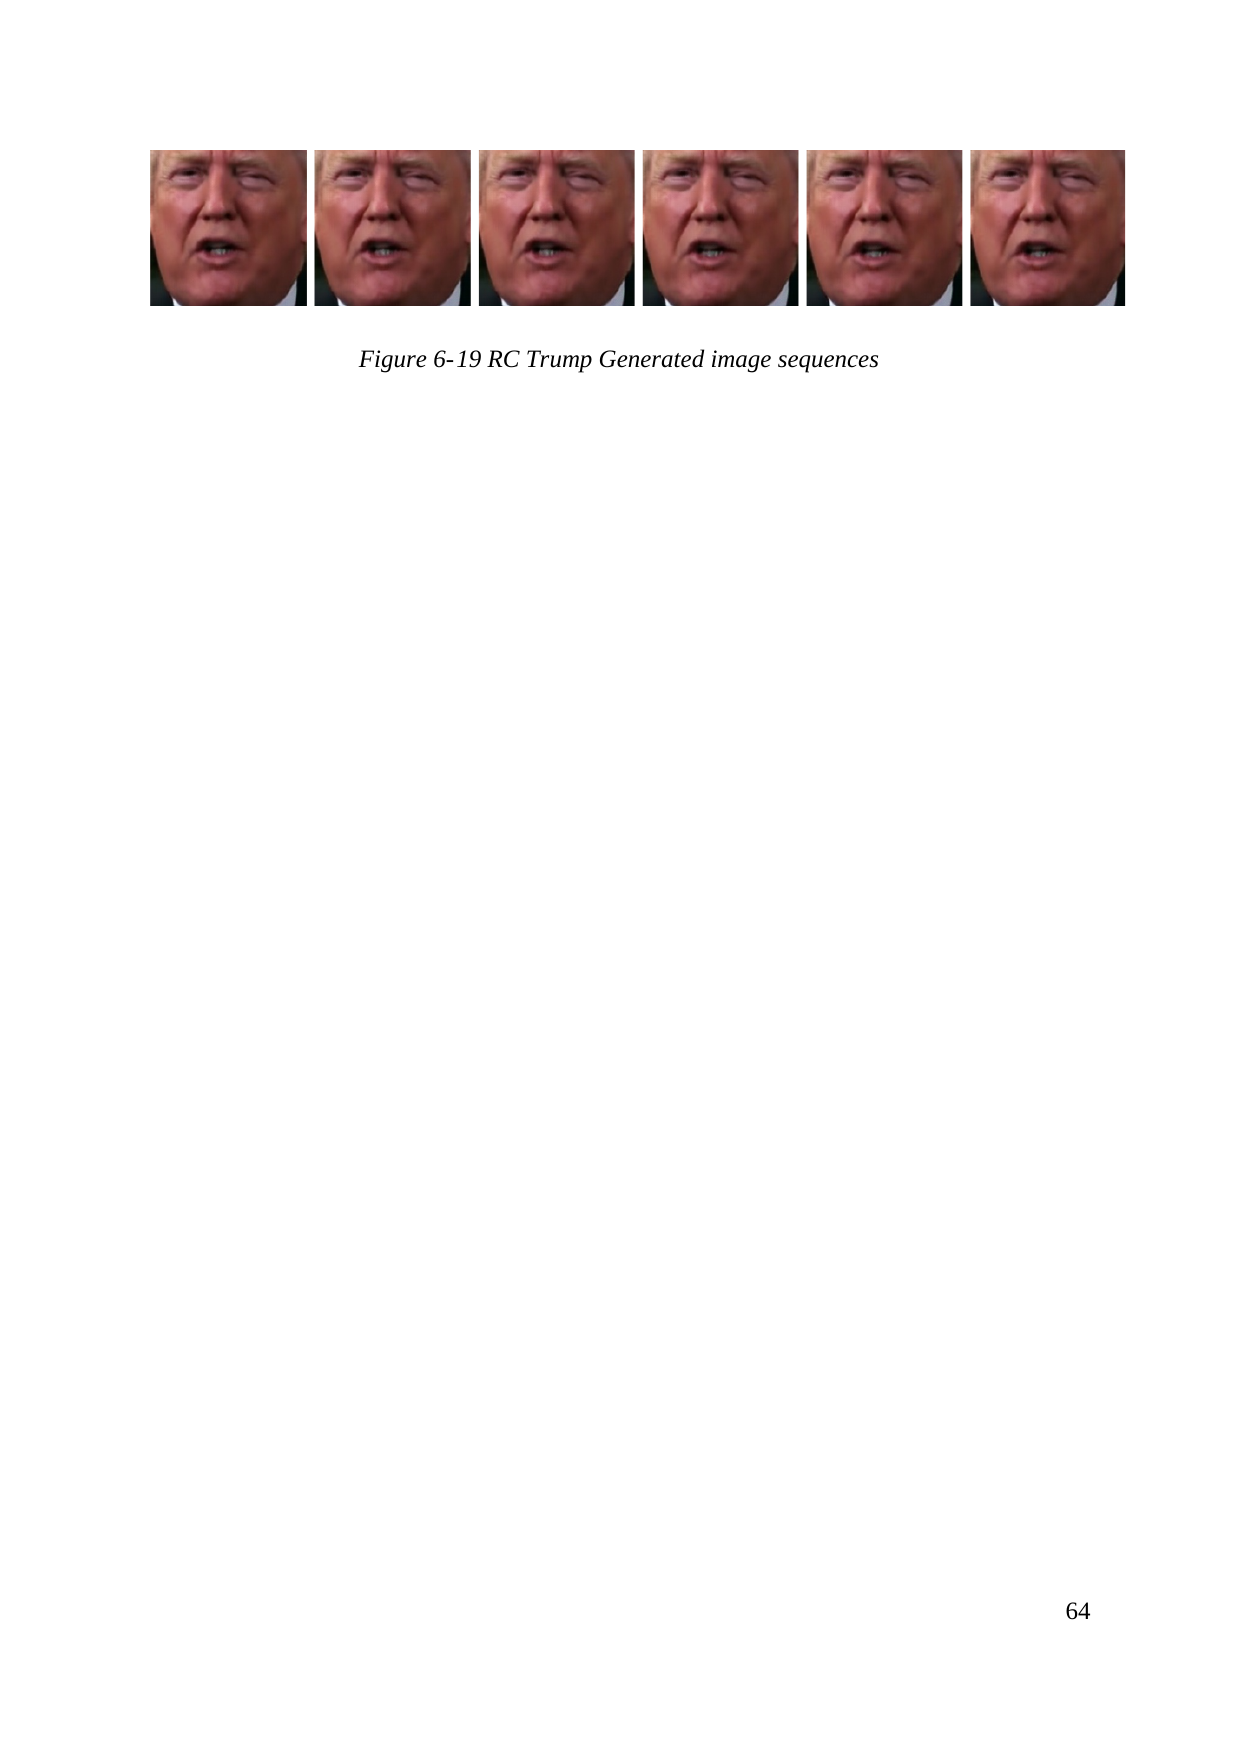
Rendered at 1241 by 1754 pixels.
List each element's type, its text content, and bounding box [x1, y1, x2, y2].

picture [150, 150, 1125, 306]
